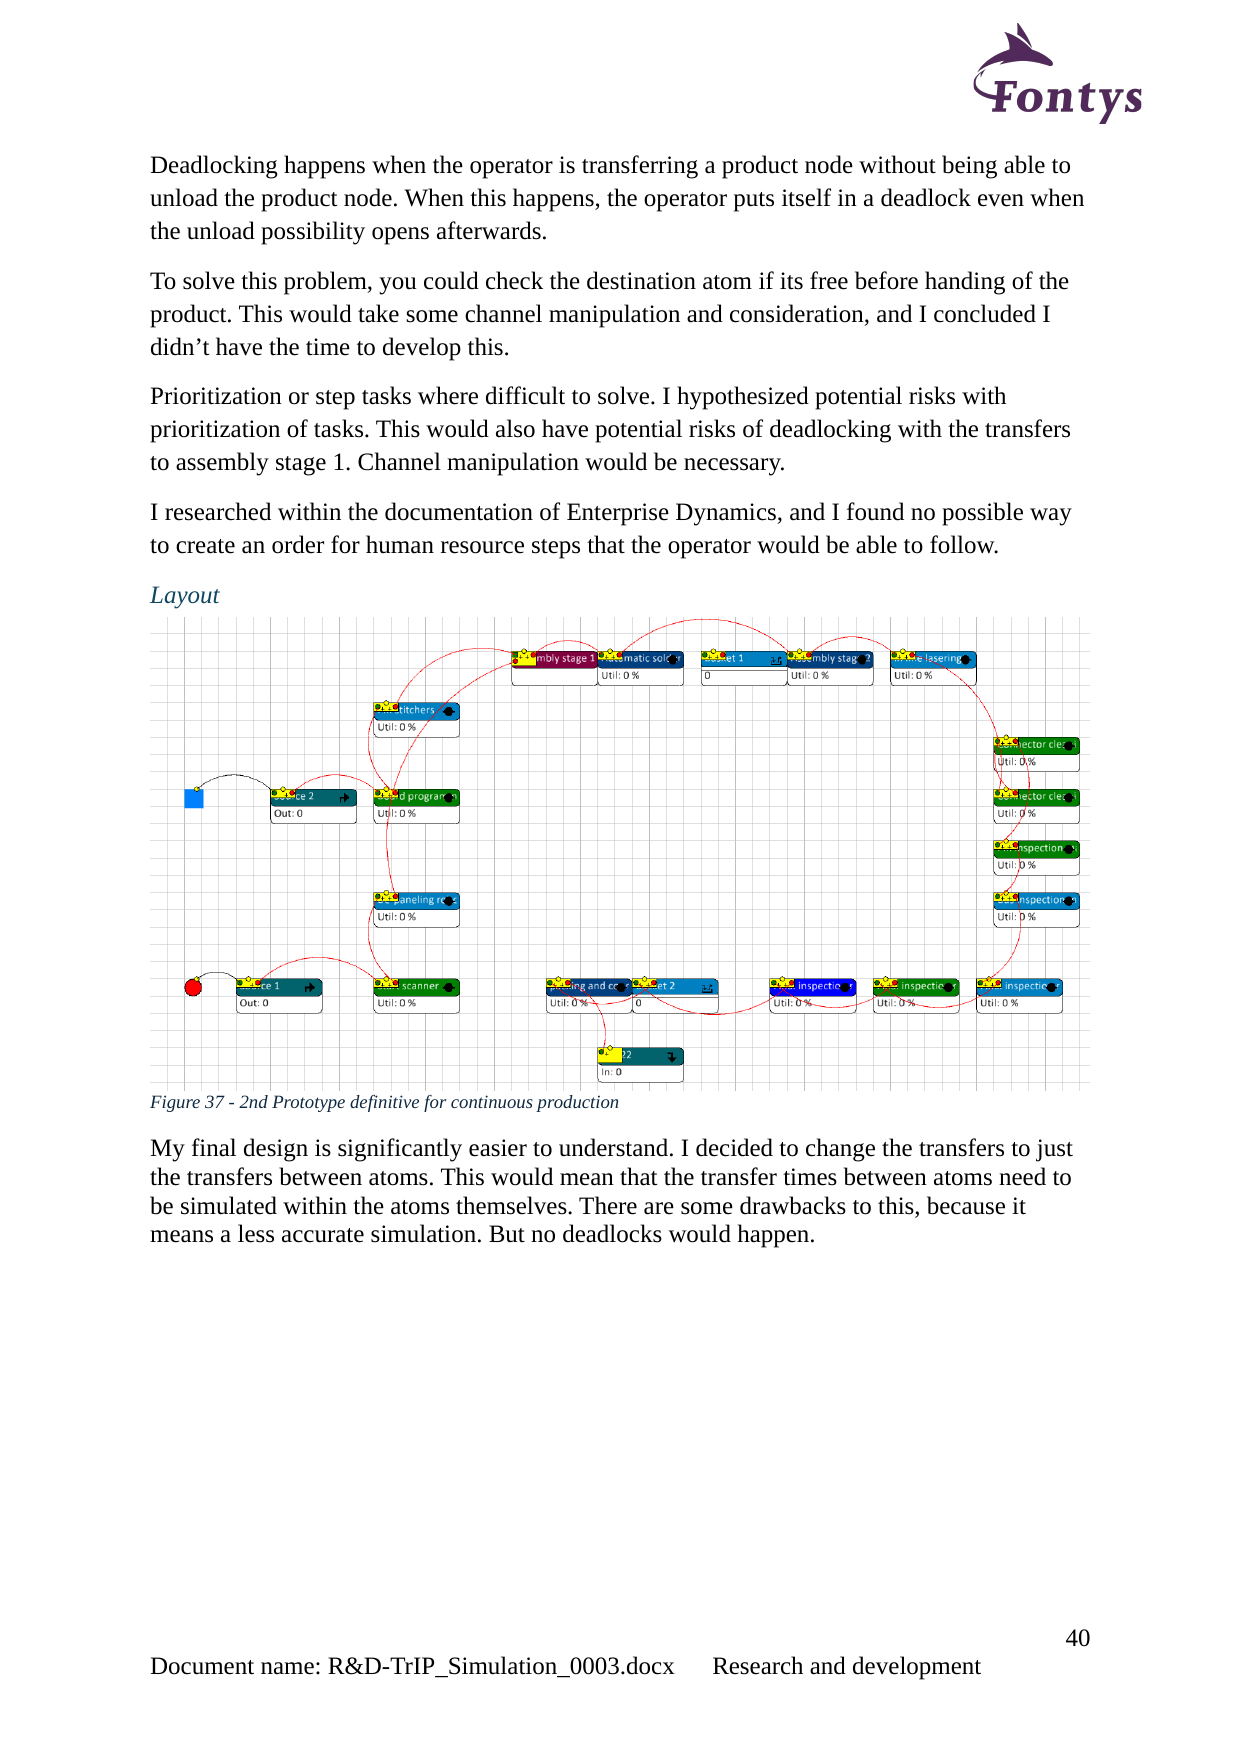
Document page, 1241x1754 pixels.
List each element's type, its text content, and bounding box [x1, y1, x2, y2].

text To solve this problem, you could check the destination atom if its free before handing of the product. This would take some channel manipulation and consideration, and I concluded I didn’t have the time to develop this. [150, 266, 1090, 361]
text Prioritization or step tasks where difficult to solve. I hypothesized potential risks with prioritization of tasks. This would also have potential risks of deadlocking with the transfers to assembly stage 1. Channel manipulation would be necessary. [150, 381, 1090, 476]
text Deadlocking happens when the operator is transferring a product node without being able to unload the product node. When this happens, the operator puts itself in a deadlock even when the unload possibility opens afterwards. [150, 150, 1090, 245]
text My final design is significantly easier to understand. I decided to change the transfers to just the transfers between atoms. This would mean that the transfer times between atoms need to be simulated within the atoms themselves. There are some drawbacks to this, because it means a less accurate simulation. But no deadlocks would happen. [150, 1133, 1090, 1248]
text I researched within the documentation of Enterprise Dynamics, and I found no possible way to create an order for human resource steps that the operator would be able to follow. [150, 497, 1090, 559]
picture [973, 23, 1142, 124]
picture [150, 617, 1091, 1091]
subtitle Layout [150, 580, 1090, 609]
text Figure 37 - 2nd Prototype definitive for continuous production [150, 1091, 1090, 1112]
